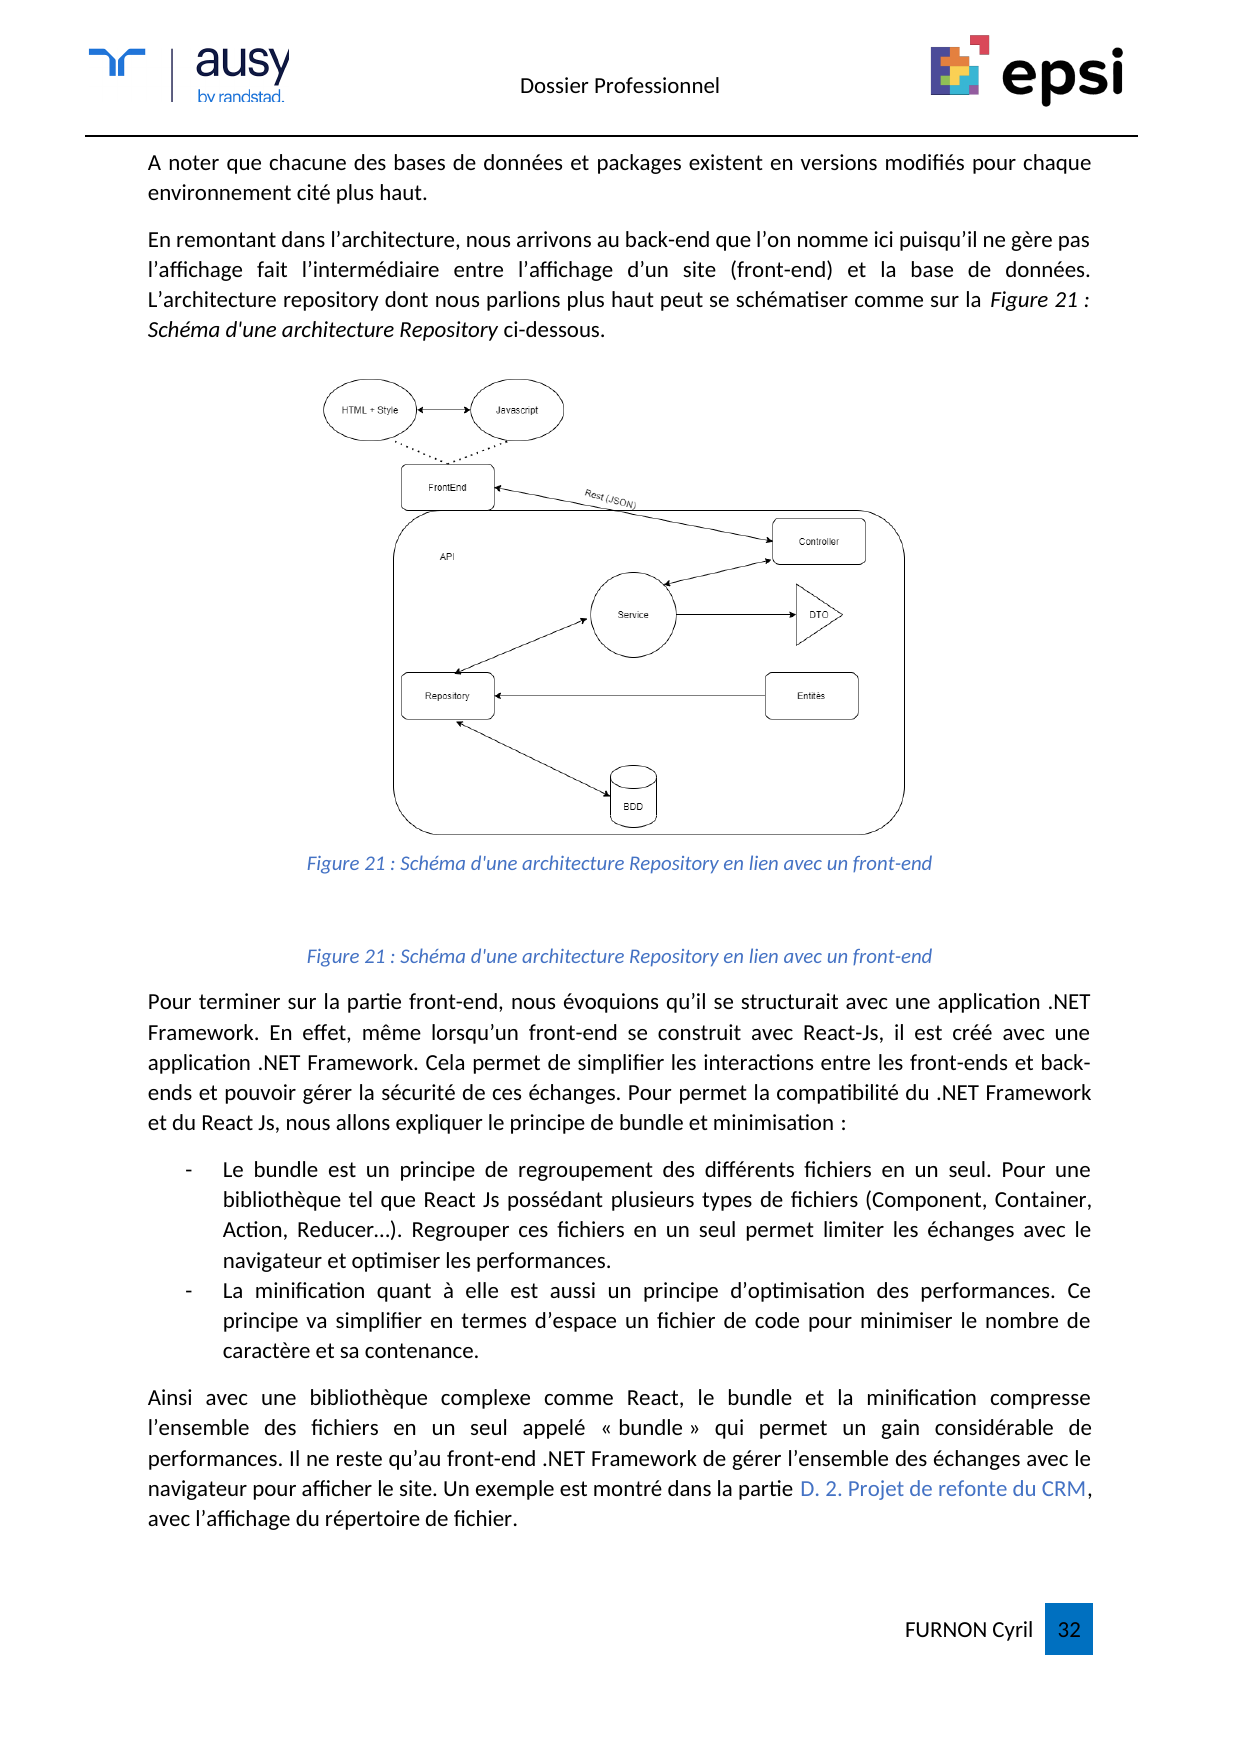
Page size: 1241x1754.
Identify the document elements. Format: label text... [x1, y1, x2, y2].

picture [323, 371, 920, 835]
text Ainsi avec une bibliothèque complexe comme React, le bundle et la minification compresse l’ensemble des fichiers en un seul appelé « bundle » qui permet un gain considérable de performances. Il ne reste qu’au front-end .NET Framework de gérer l’ensemble des échanges avec le navigateur pour afficher le site. Un exemple est montré dans la partie D. 2. Projet de refonte du CRM, avec l’affichage du répertoire de fichier. [148, 1383, 1093, 1532]
text En remontant dans l’architecture, nous arrivons au back-end que l’on nomme ici puisqu’il ne gère pas l’affichage fait l’intermédiaire entre l’affichage d’un site (front-end) et la base de données. L’architecture repository dont nous parlions plus haut peut se schématiser comme sur la Figure 21 : Schéma d'une architecture Repository ci-dessous. [148, 225, 1093, 343]
list Le bundle est un principe de regroupement des différents fichiers en un seul. Pour une bibliothèque tel que React Js possédant plusieurs types de fichiers (Component, Container, Action, Reducer…). Regrouper ces fichiers en un seul permet limiter les échanges avec le navigateur et optimiser les performances. [185, 1155, 1093, 1274]
picture [88, 48, 289, 102]
text A noter que chacune des bases de données et packages existent en versions modifiés pour chaque environnement cité plus haut. [148, 148, 1093, 206]
list La minification quant à elle est aussi un principe d’optimisation des performances. Ce principe va simplifier en termes d’espace un fichier de code pour minimiser le nombre de caractère et sa contenance. [185, 1276, 1093, 1364]
